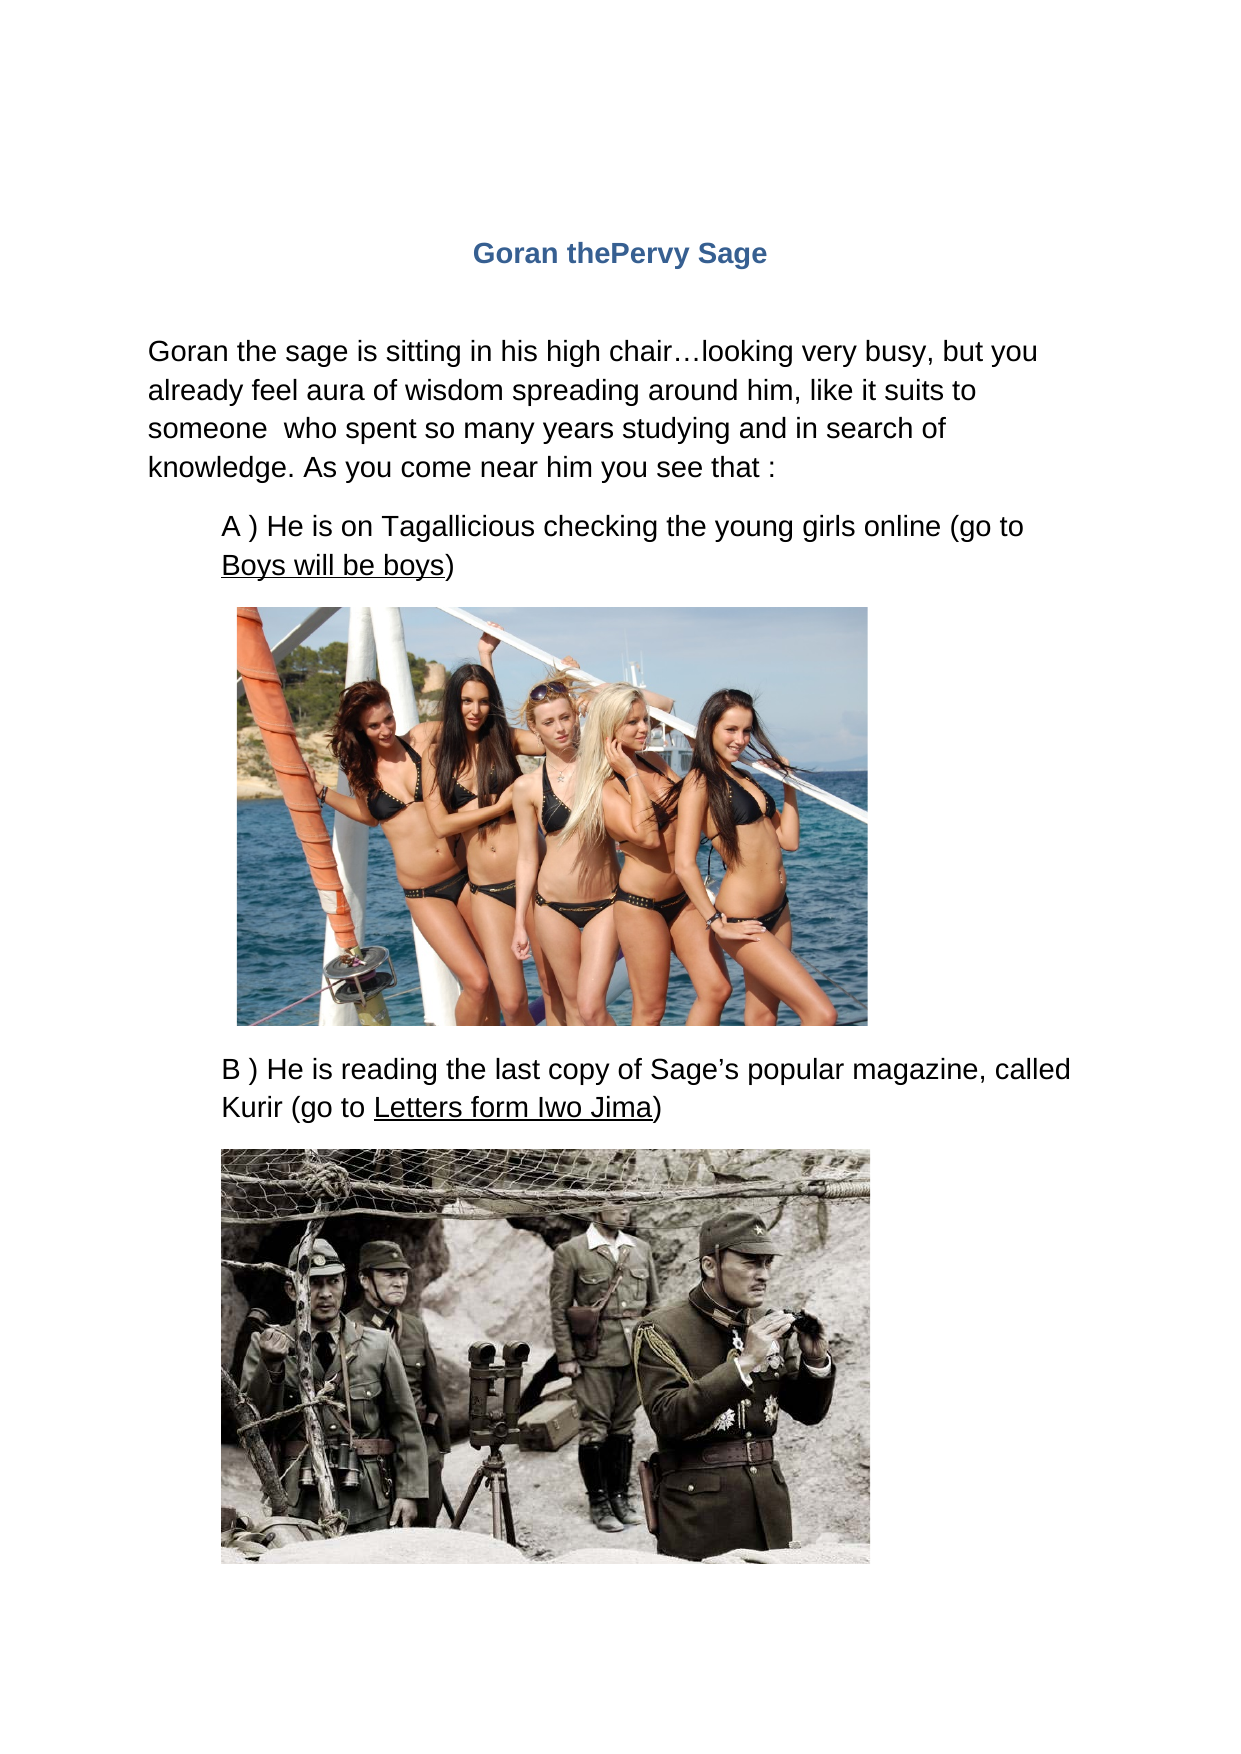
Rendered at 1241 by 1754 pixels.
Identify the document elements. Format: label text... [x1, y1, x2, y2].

subtitle Goran thePervy Sage [148, 236, 1093, 270]
text A ) He is on Tagallicious checking the young girls online (go to Boys will be boys) [221, 509, 1093, 581]
picture [221, 1149, 871, 1564]
text B ) He is reading the last copy of Sage’s popular magazine, called Kurir (go to Letters form Iwo Jima) [221, 1052, 1093, 1124]
picture [236, 607, 868, 1026]
text Goran the sage is sitting in his high chair…looking very busy, but you already feel aura of wisdom spreading around him, like it suits to someone who spent so many years studying and in search of knowledge. As you come near him you see that : [148, 334, 1093, 483]
